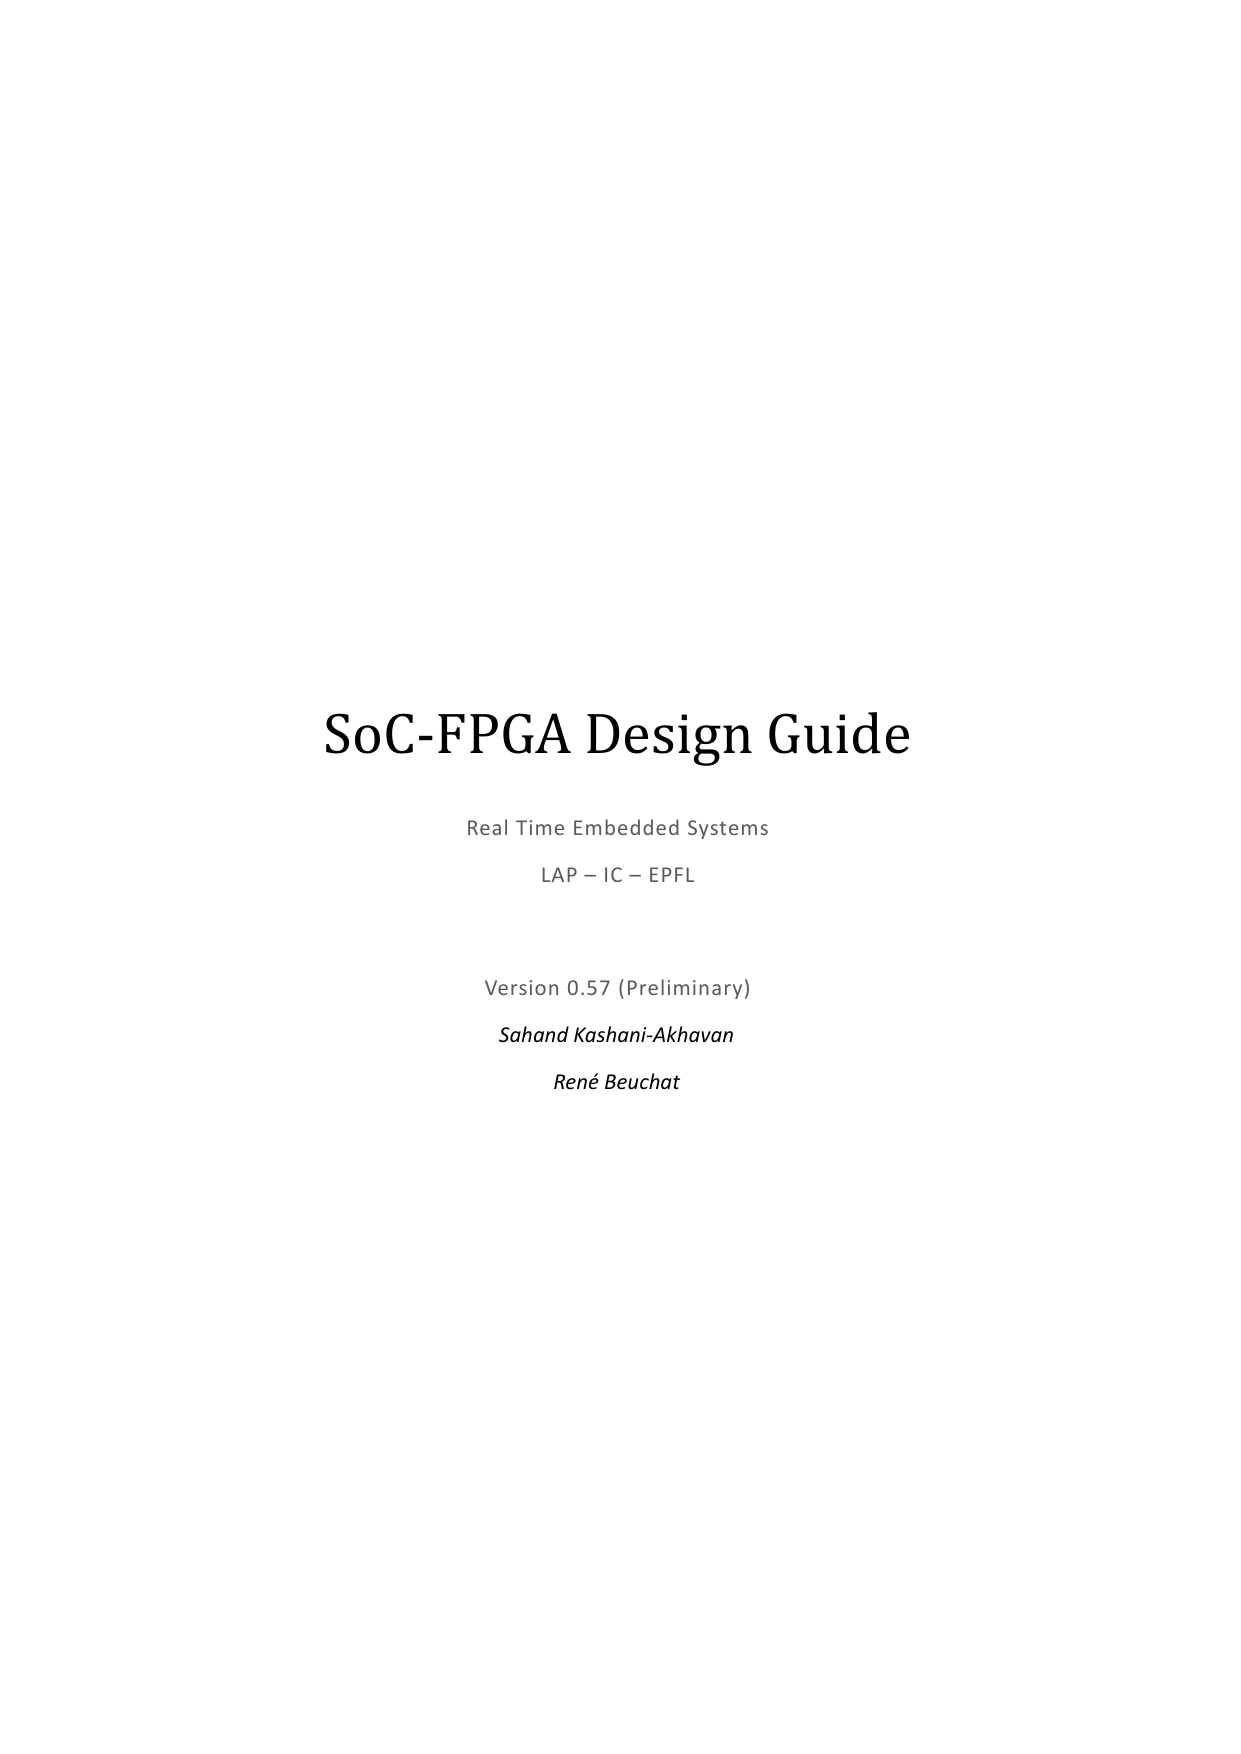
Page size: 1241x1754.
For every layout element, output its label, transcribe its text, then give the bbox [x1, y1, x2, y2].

subtitle Version 0.57 (Preliminary) [103, 973, 1132, 1001]
subtitle LAP – IC – EPFL [103, 860, 1132, 888]
title SoC-FPGA Design Guide [103, 698, 1132, 766]
subtitle Real Time Embedded Systems [103, 813, 1132, 841]
text René Beuchat [103, 1067, 1132, 1095]
text Sahand Kashani-Akhavan [103, 1020, 1132, 1048]
